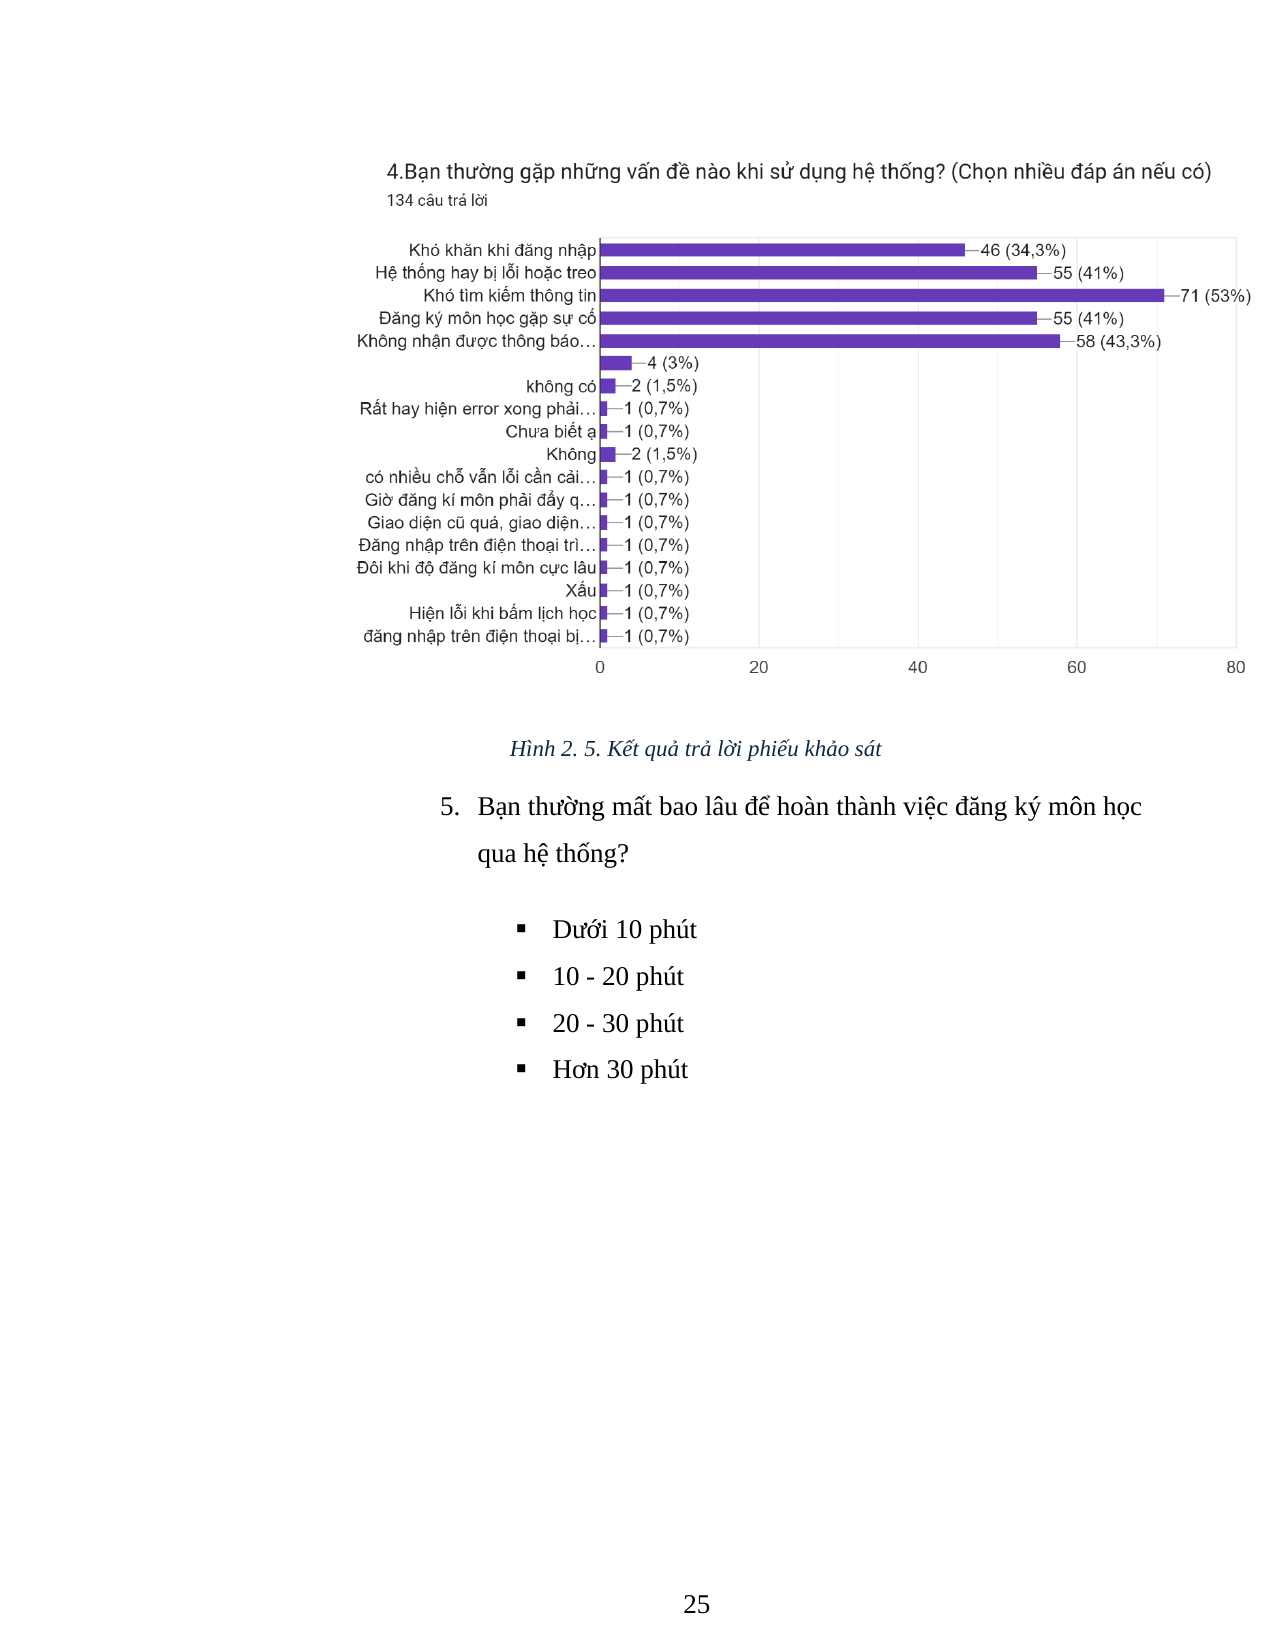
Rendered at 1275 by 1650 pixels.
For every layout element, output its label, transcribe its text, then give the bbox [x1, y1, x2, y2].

list Dưới 10 phút [515, 913, 1157, 944]
picture [354, 125, 1275, 691]
list Bạn thường mất bao lâu để hoàn thành việc đăng ký môn học qua hệ thống? [440, 790, 1157, 868]
text Hình 2. 5. Kết quả trả lời phiếu khảo sát [177, 735, 1157, 761]
list 10 - 20 phút [515, 960, 1157, 991]
list Hơn 30 phút [515, 1053, 1157, 1085]
list 20 - 30 phút [515, 1007, 1157, 1038]
